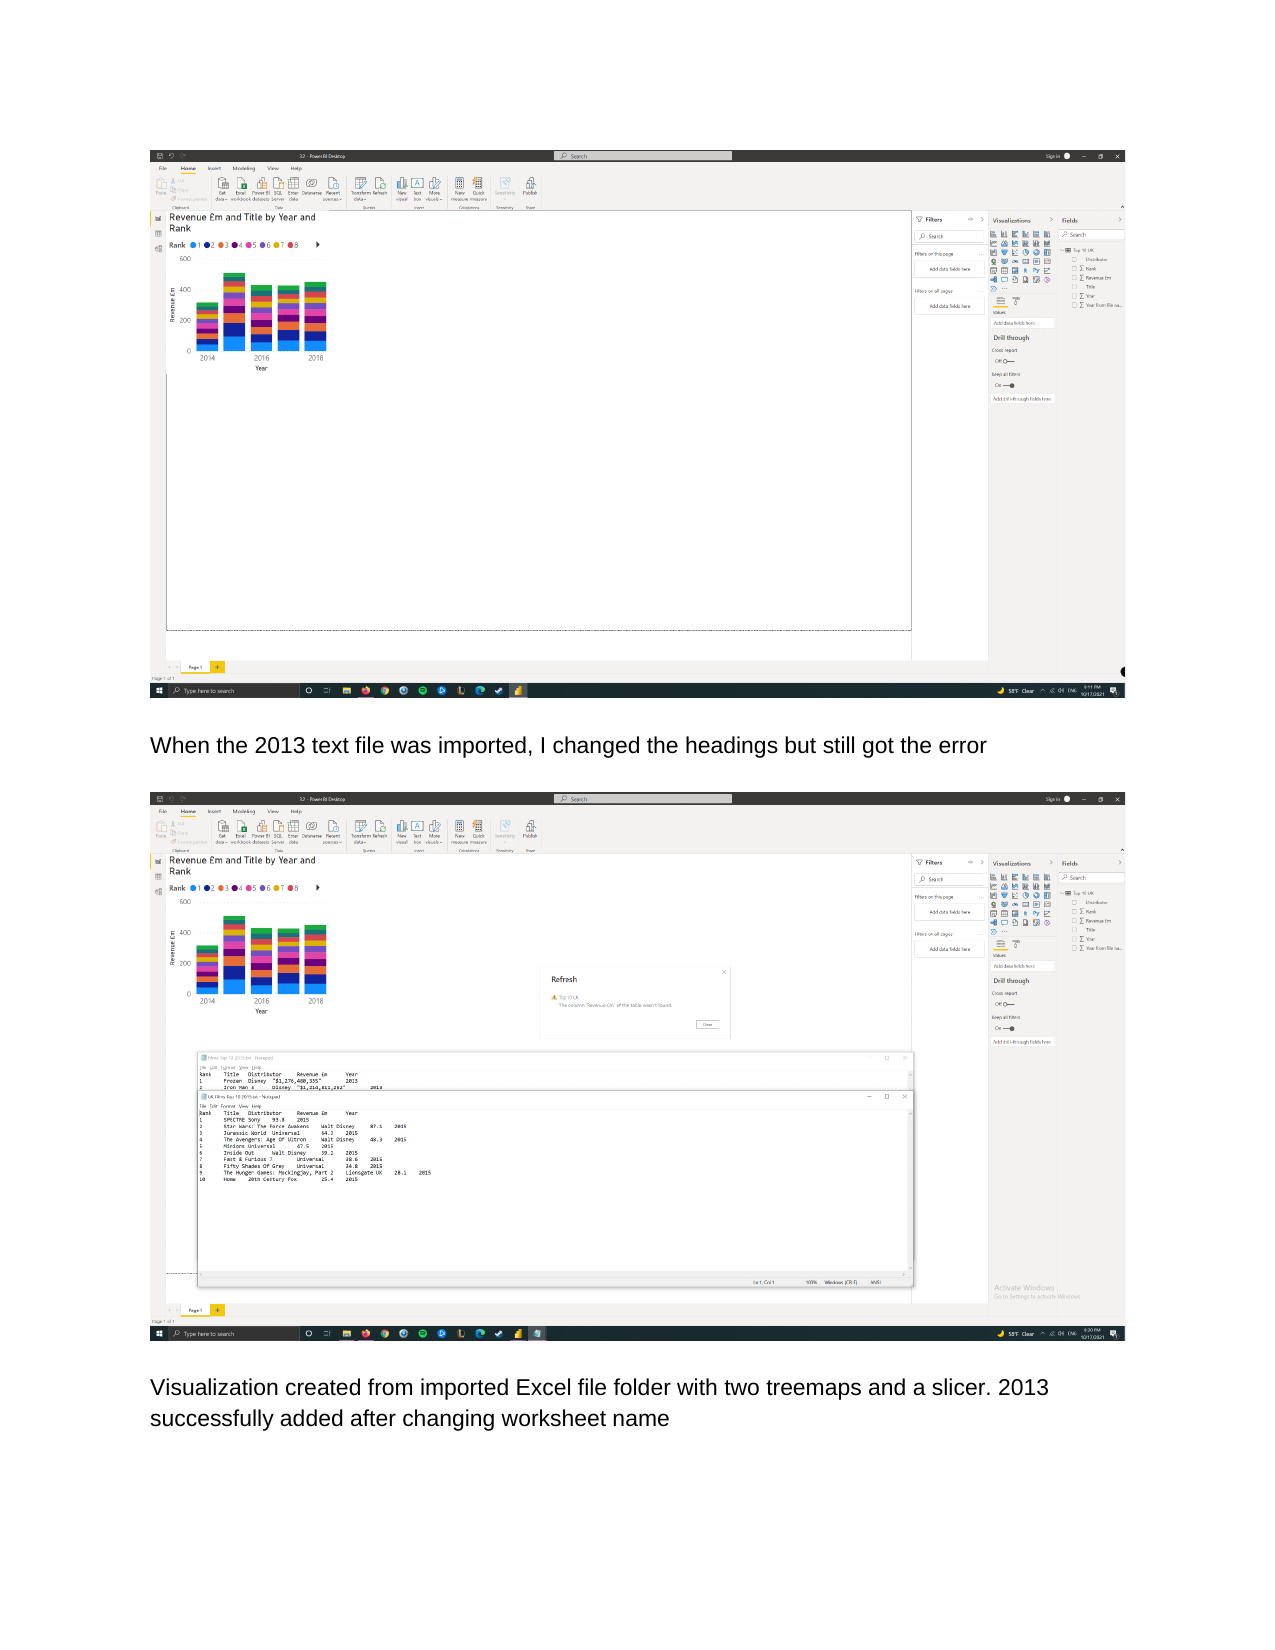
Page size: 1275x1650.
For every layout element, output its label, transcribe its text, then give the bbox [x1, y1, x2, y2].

text Visualization created from imported Excel file folder with two treemaps and a slicer. 2013 successfully added after changing worksheet name [150, 1374, 1125, 1431]
picture [150, 792, 1125, 1341]
picture [150, 150, 1125, 698]
text When the 2013 text file was imported, I changed the headings but still got the error [150, 732, 1125, 758]
